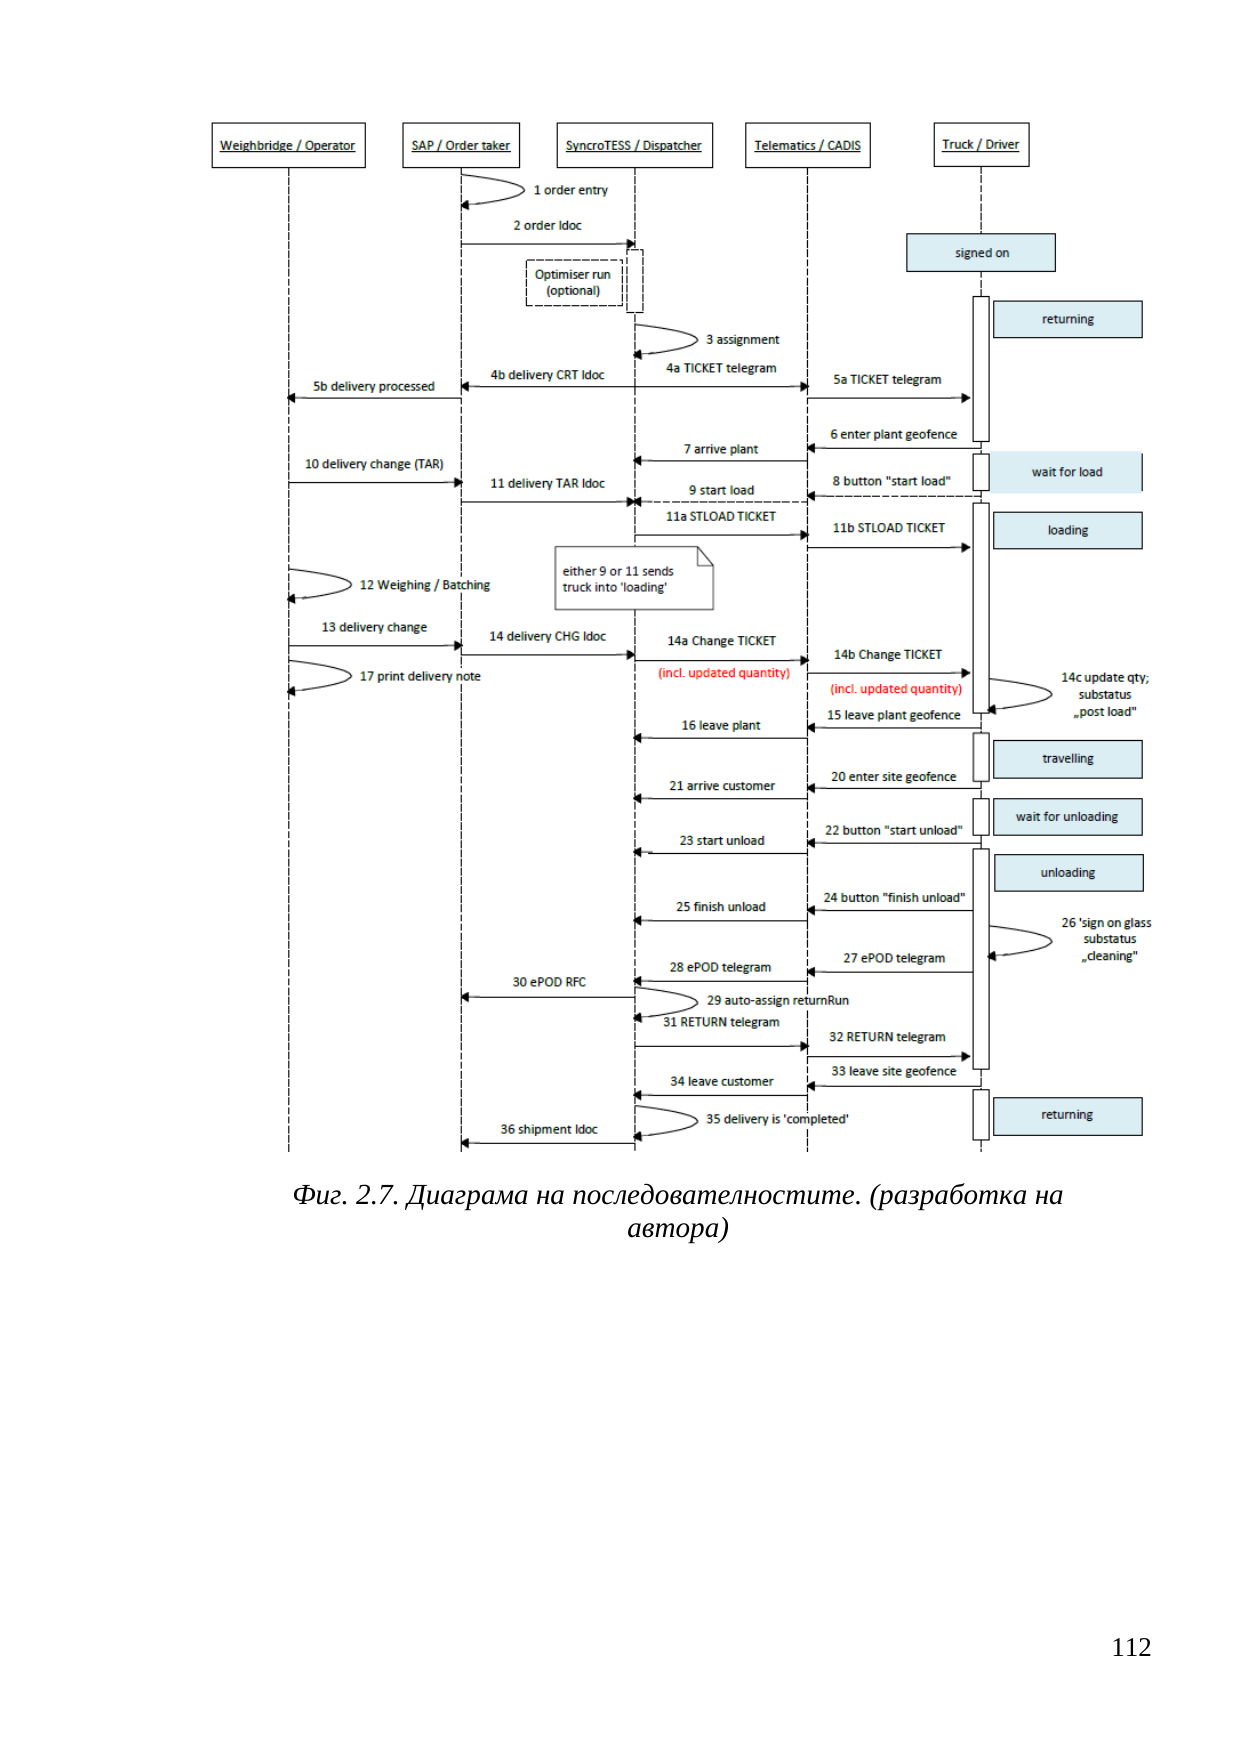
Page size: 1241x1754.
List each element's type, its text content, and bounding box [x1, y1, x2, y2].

picture [206, 118, 1152, 1152]
title Фиг. 2.7. Диаграма на последователностите. (разработка на автора) [266, 1177, 1092, 1244]
